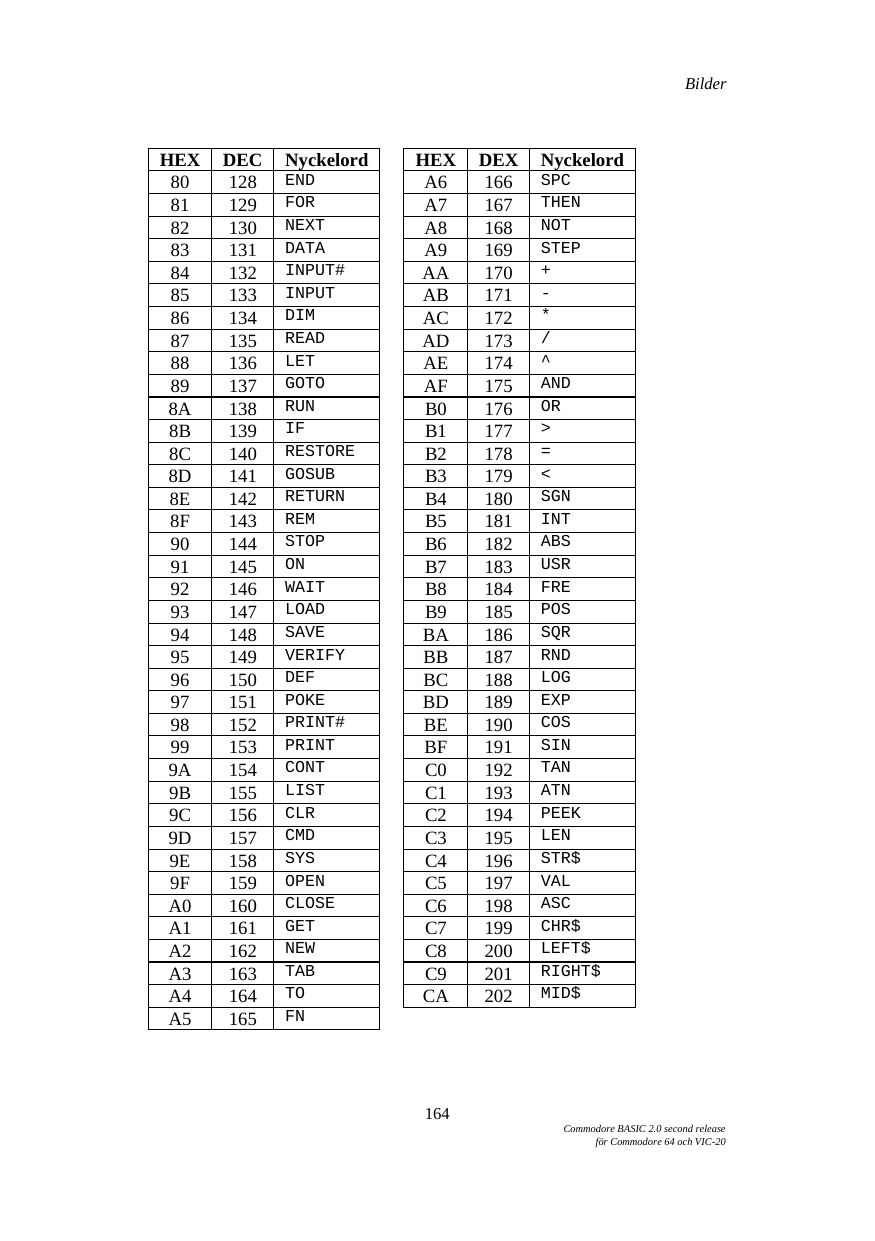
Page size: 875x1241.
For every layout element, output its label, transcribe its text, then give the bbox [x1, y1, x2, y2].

table_cell 8C [149, 443, 211, 464]
table_cell A8 [404, 217, 467, 238]
table_cell ASC [530, 895, 635, 916]
table_cell [380, 509, 403, 532]
table_cell 147 [212, 601, 273, 622]
table_cell 90 [149, 533, 211, 554]
table_cell PRINT# [274, 714, 379, 735]
table_cell [380, 645, 403, 668]
table_cell 95 [149, 646, 211, 668]
table_cell BB [404, 646, 467, 668]
table_cell EXP [530, 691, 635, 713]
table_cell RESTORE [274, 443, 379, 464]
table_cell GOSUB [274, 465, 379, 487]
table_cell 93 [149, 601, 211, 622]
table_cell AA [404, 262, 467, 283]
table_cell 192 [468, 759, 529, 781]
table_cell 132 [212, 262, 273, 283]
table_cell 189 [468, 691, 529, 713]
table_cell [380, 623, 403, 645]
table_cell C5 [404, 872, 467, 894]
table_cell C2 [404, 804, 467, 826]
table_cell VERIFY [274, 646, 379, 668]
table_cell VAL [530, 872, 635, 894]
table_cell > [530, 420, 635, 442]
table_cell ABS [530, 533, 635, 554]
table_cell ^ [530, 352, 635, 374]
table_cell [380, 329, 403, 351]
table_cell RND [530, 646, 635, 668]
table_cell TAB [274, 963, 379, 984]
table_cell OR [530, 398, 635, 419]
table_cell 151 [212, 691, 273, 713]
table_cell 152 [212, 714, 273, 735]
table_cell 131 [212, 239, 273, 261]
table_cell STR$ [530, 850, 635, 871]
table_cell 8B [149, 420, 211, 442]
table_cell 186 [468, 624, 529, 645]
table_cell CONT [274, 759, 379, 781]
table_cell TAN [530, 759, 635, 781]
table_cell 164 [212, 985, 273, 1007]
table_cell 146 [212, 578, 273, 600]
table_cell WAIT [274, 578, 379, 600]
table_cell [380, 170, 403, 193]
table_header [380, 148, 403, 170]
table_cell [380, 261, 403, 283]
table_cell 174 [468, 352, 529, 374]
table_cell [380, 306, 403, 328]
table_cell 182 [468, 533, 529, 554]
table_cell 180 [468, 488, 529, 509]
table_cell LIST [274, 782, 379, 803]
table_cell 9D [149, 827, 211, 848]
table_cell DEF [274, 669, 379, 690]
table_cell B1 [404, 420, 467, 442]
table_cell 162 [212, 940, 273, 961]
table_cell C9 [404, 963, 467, 984]
table_cell NEXT [274, 217, 379, 238]
table_cell CHR$ [530, 917, 635, 939]
table_cell 158 [212, 850, 273, 871]
table_cell [380, 600, 403, 622]
table_cell [380, 668, 403, 690]
table_cell 134 [212, 307, 273, 328]
table_cell 155 [212, 782, 273, 803]
table_cell 94 [149, 624, 211, 645]
table_header Nyckelord [274, 149, 379, 170]
table_cell 161 [212, 917, 273, 939]
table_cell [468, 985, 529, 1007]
table_cell 84 [149, 262, 211, 283]
table_cell - [530, 284, 635, 306]
table_cell 160 [212, 895, 273, 916]
table_cell [380, 464, 403, 487]
table_cell POKE [274, 691, 379, 713]
table_cell A2 [149, 940, 211, 961]
table_cell 201 [468, 963, 529, 984]
table_cell STOP [274, 533, 379, 554]
table_cell 159 [212, 872, 273, 894]
table_cell B8 [404, 578, 467, 600]
table_cell < [530, 465, 635, 487]
table_cell [380, 442, 403, 464]
table_cell SAVE [274, 624, 379, 645]
table_cell COS [530, 714, 635, 735]
table_header DEX [468, 149, 529, 170]
table_cell SIN [530, 736, 635, 758]
table_header DEC [212, 149, 273, 170]
table_cell BE [404, 714, 467, 735]
table_cell READ [274, 330, 379, 351]
table_cell C7 [404, 917, 467, 939]
table_cell 173 [468, 330, 529, 351]
table_cell AND [530, 375, 635, 396]
table_cell SPC [530, 171, 635, 193]
table_cell 92 [149, 578, 211, 600]
table_cell BD [404, 691, 467, 713]
table_cell B6 [404, 533, 467, 554]
table_cell POS [530, 601, 635, 622]
table_cell * [530, 307, 635, 328]
table_cell [380, 871, 403, 894]
table_cell [380, 419, 403, 442]
table_cell A4 [149, 985, 211, 1007]
table_cell C4 [404, 850, 467, 871]
table_cell CLOSE [274, 895, 379, 916]
table_cell LOAD [274, 601, 379, 622]
table_cell 196 [468, 850, 529, 871]
table_cell 144 [212, 533, 273, 554]
table_cell 9B [149, 782, 211, 803]
table_cell [380, 351, 403, 374]
table_cell = [530, 443, 635, 464]
table_cell LOG [530, 669, 635, 690]
table_cell 179 [468, 465, 529, 487]
table_cell A9 [404, 239, 467, 261]
table_cell LEFT$ [530, 940, 635, 961]
table_cell 135 [212, 330, 273, 351]
table_cell AC [404, 307, 467, 328]
table_cell 82 [149, 217, 211, 238]
table_cell 8D [149, 465, 211, 487]
table_cell END [274, 171, 379, 193]
table_cell THEN [530, 194, 635, 216]
table_cell 183 [468, 556, 529, 577]
table_cell 128 [212, 171, 273, 193]
table_cell 9C [149, 804, 211, 826]
table_cell 129 [212, 194, 273, 216]
table_cell 200 [468, 940, 529, 961]
table_cell DATA [274, 239, 379, 261]
table_cell 149 [212, 646, 273, 668]
table_cell INPUT [274, 284, 379, 306]
table_cell 187 [468, 646, 529, 668]
table_cell 188 [468, 669, 529, 690]
table_cell 143 [212, 510, 273, 532]
table_cell B4 [404, 488, 467, 509]
table_cell B3 [404, 465, 467, 487]
table_cell A7 [404, 194, 467, 216]
table_cell BC [404, 669, 467, 690]
table_cell 166 [468, 171, 529, 193]
table_cell [380, 193, 403, 216]
table_cell [380, 532, 403, 554]
table_cell 141 [212, 465, 273, 487]
table_cell INPUT# [274, 262, 379, 283]
table_cell [380, 826, 403, 848]
table_cell 85 [149, 284, 211, 306]
table_cell AB [404, 284, 467, 306]
table_cell 87 [149, 330, 211, 351]
table_cell 96 [149, 669, 211, 690]
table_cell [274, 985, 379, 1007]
table_cell / [530, 330, 635, 351]
table_cell 8E [149, 488, 211, 509]
table_cell [380, 803, 403, 826]
table_cell 190 [468, 714, 529, 735]
table_cell [380, 849, 403, 871]
table_cell [380, 396, 403, 419]
table_cell RUN [274, 398, 379, 419]
table_cell [380, 961, 403, 984]
table_cell 8F [149, 510, 211, 532]
table_cell B5 [404, 510, 467, 532]
table_cell + [530, 262, 635, 283]
table_cell RIGHT$ [530, 963, 635, 984]
table_cell 98 [149, 714, 211, 735]
table_cell OPEN [274, 872, 379, 894]
table_cell B7 [404, 556, 467, 577]
table_cell C6 [404, 895, 467, 916]
table_cell NOT [530, 217, 635, 238]
table_cell 163 [212, 963, 273, 984]
table_cell 178 [468, 443, 529, 464]
table_cell 145 [212, 556, 273, 577]
table_cell 97 [149, 691, 211, 713]
table_cell [380, 916, 403, 939]
table_cell [380, 577, 403, 600]
table_cell ATN [530, 782, 635, 803]
table_cell 176 [468, 398, 529, 419]
table_cell 81 [149, 194, 211, 216]
table_cell 191 [468, 736, 529, 758]
table_cell RETURN [274, 488, 379, 509]
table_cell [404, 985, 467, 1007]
table_cell 169 [468, 239, 529, 261]
table_cell 154 [212, 759, 273, 781]
table_cell [380, 555, 403, 577]
table_cell 175 [468, 375, 529, 396]
table_cell 168 [468, 217, 529, 238]
table_cell A6 [404, 171, 467, 193]
table_cell 9F [149, 872, 211, 894]
table_cell [380, 735, 403, 758]
table_cell INT [530, 510, 635, 532]
table_cell 138 [212, 398, 273, 419]
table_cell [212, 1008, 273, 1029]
table_cell 140 [212, 443, 273, 464]
table_cell 9A [149, 759, 211, 781]
table_cell 157 [212, 827, 273, 848]
table_cell 130 [212, 217, 273, 238]
table_cell ON [274, 556, 379, 577]
table_cell 91 [149, 556, 211, 577]
table_cell 177 [468, 420, 529, 442]
table_cell 150 [212, 669, 273, 690]
table_cell STEP [530, 239, 635, 261]
table_cell 137 [212, 375, 273, 396]
table_cell [380, 374, 403, 396]
table_cell [380, 238, 403, 261]
table_cell C0 [404, 759, 467, 781]
table_cell [380, 894, 403, 916]
table_cell 171 [468, 284, 529, 306]
table_cell 184 [468, 578, 529, 600]
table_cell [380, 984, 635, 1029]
table_cell AF [404, 375, 467, 396]
table_cell [380, 216, 403, 238]
table_cell 136 [212, 352, 273, 374]
table_cell [380, 690, 403, 713]
table_cell 195 [468, 827, 529, 848]
table_cell PEEK [530, 804, 635, 826]
table_cell 83 [149, 239, 211, 261]
table_cell A0 [149, 895, 211, 916]
table_cell NEW [274, 940, 379, 961]
table_header HEX [404, 149, 467, 170]
table_cell 181 [468, 510, 529, 532]
table_cell 185 [468, 601, 529, 622]
table_cell 194 [468, 804, 529, 826]
table_cell DIM [274, 307, 379, 328]
table_cell AE [404, 352, 467, 374]
table_cell [380, 939, 403, 961]
table_cell CLR [274, 804, 379, 826]
table_cell A1 [149, 917, 211, 939]
table_cell IF [274, 420, 379, 442]
table_cell 80 [149, 171, 211, 193]
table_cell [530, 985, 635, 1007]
table_cell 9E [149, 850, 211, 871]
table_cell [380, 487, 403, 509]
table_cell 139 [212, 420, 273, 442]
table_cell C1 [404, 782, 467, 803]
table_cell SGN [530, 488, 635, 509]
table_cell A3 [149, 963, 211, 984]
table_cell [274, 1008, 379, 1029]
table_cell C3 [404, 827, 467, 848]
table_cell B0 [404, 398, 467, 419]
table_cell 88 [149, 352, 211, 374]
table_cell [380, 713, 403, 735]
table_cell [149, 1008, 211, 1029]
table_cell 170 [468, 262, 529, 283]
table_header Nyckelord [530, 149, 635, 170]
table_cell B9 [404, 601, 467, 622]
table_cell BA [404, 624, 467, 645]
table_header HEX [149, 149, 211, 170]
table_cell 99 [149, 736, 211, 758]
table_cell 89 [149, 375, 211, 396]
table_cell GET [274, 917, 379, 939]
table_cell 167 [468, 194, 529, 216]
table_cell REM [274, 510, 379, 532]
table_cell 197 [468, 872, 529, 894]
table_cell 8A [149, 398, 211, 419]
table_cell SQR [530, 624, 635, 645]
table_cell SYS [274, 850, 379, 871]
table_cell 172 [468, 307, 529, 328]
table_cell 193 [468, 782, 529, 803]
table_cell [380, 781, 403, 803]
table_cell PRINT [274, 736, 379, 758]
table_cell 153 [212, 736, 273, 758]
table_cell [380, 283, 403, 306]
table_cell B2 [404, 443, 467, 464]
table_cell 133 [212, 284, 273, 306]
table_cell FOR [274, 194, 379, 216]
table_cell C8 [404, 940, 467, 961]
table_cell USR [530, 556, 635, 577]
table_cell 156 [212, 804, 273, 826]
table_cell LET [274, 352, 379, 374]
table_cell 86 [149, 307, 211, 328]
table_cell AD [404, 330, 467, 351]
table_cell [380, 758, 403, 781]
table_cell 198 [468, 895, 529, 916]
table_cell BF [404, 736, 467, 758]
table_cell 199 [468, 917, 529, 939]
table_cell 142 [212, 488, 273, 509]
table_cell 148 [212, 624, 273, 645]
table_cell LEN [530, 827, 635, 848]
table_cell CMD [274, 827, 379, 848]
table_cell FRE [530, 578, 635, 600]
table_cell GOTO [274, 375, 379, 396]
